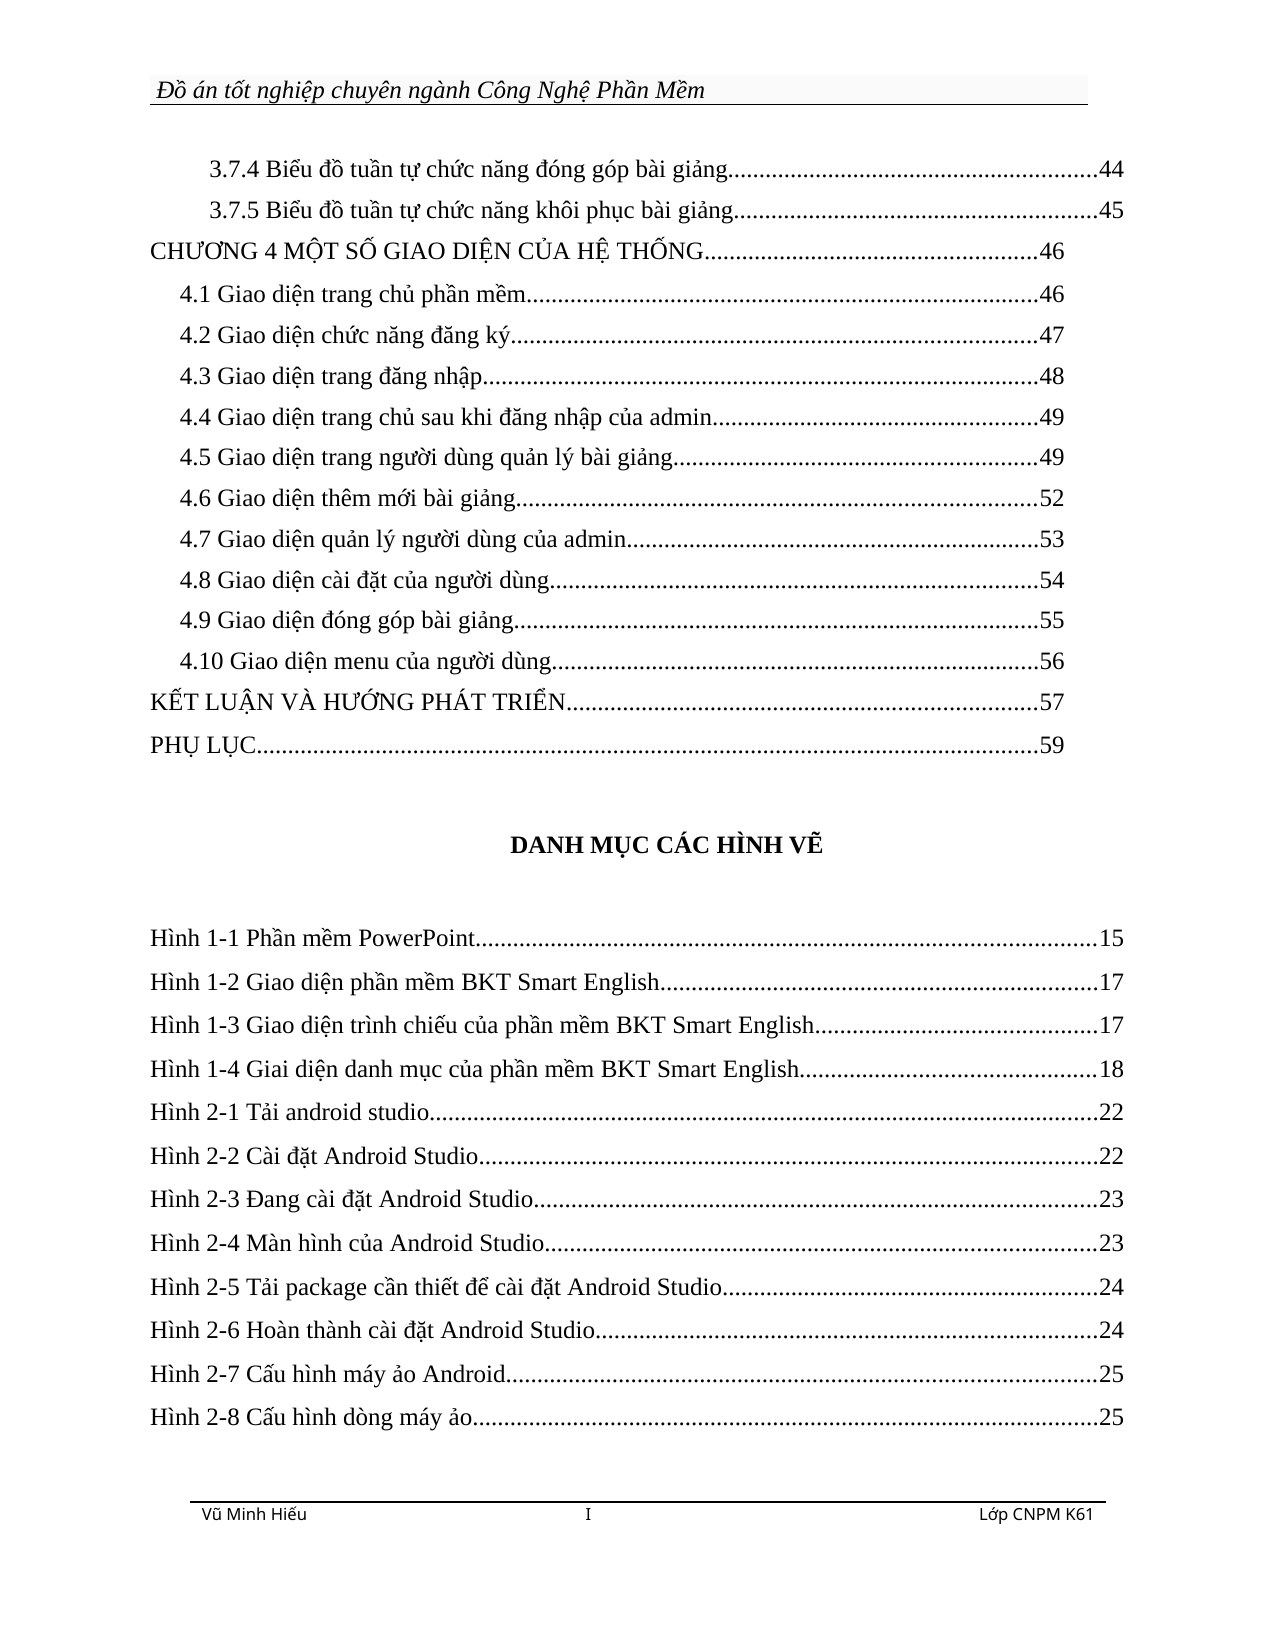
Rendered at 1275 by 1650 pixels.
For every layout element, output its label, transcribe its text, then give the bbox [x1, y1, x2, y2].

text Hình 1-3 Giao diện trình chiếu của phần mềm BKT Smart English 17 [150, 1010, 1125, 1039]
text Hình 1-1 Phần mềm PowerPoint 15 [150, 923, 1125, 952]
text Hình 2-2 Cài đặt Android Studio 22 [150, 1141, 1125, 1170]
text Hình 2-5 Tải package cần thiết để cài đặt Android Studio 24 [150, 1272, 1125, 1300]
text Hình 2-8 Cấu hình dòng máy ảo 25 [150, 1402, 1125, 1431]
text Hình 2-6 Hoàn thành cài đặt Android Studio 24 [150, 1315, 1125, 1344]
text Hình 1-4 Giai diện danh mục của phần mềm BKT Smart English 18 [150, 1054, 1125, 1083]
text Hình 2-1 Tải android studio 22 [150, 1097, 1125, 1126]
text Hình 1-2 Giao diện phần mềm BKT Smart English 17 [150, 967, 1125, 996]
text Hình 2-3 Đang cài đặt Android Studio 23 [150, 1184, 1125, 1213]
subtitle DANH MỤC CÁC HÌNH VẼ [150, 830, 1125, 859]
text Hình 2-7 Cấu hình máy ảo Android 25 [150, 1359, 1125, 1387]
text Hình 2-4 Màn hình của Android Studio 23 [150, 1228, 1125, 1257]
